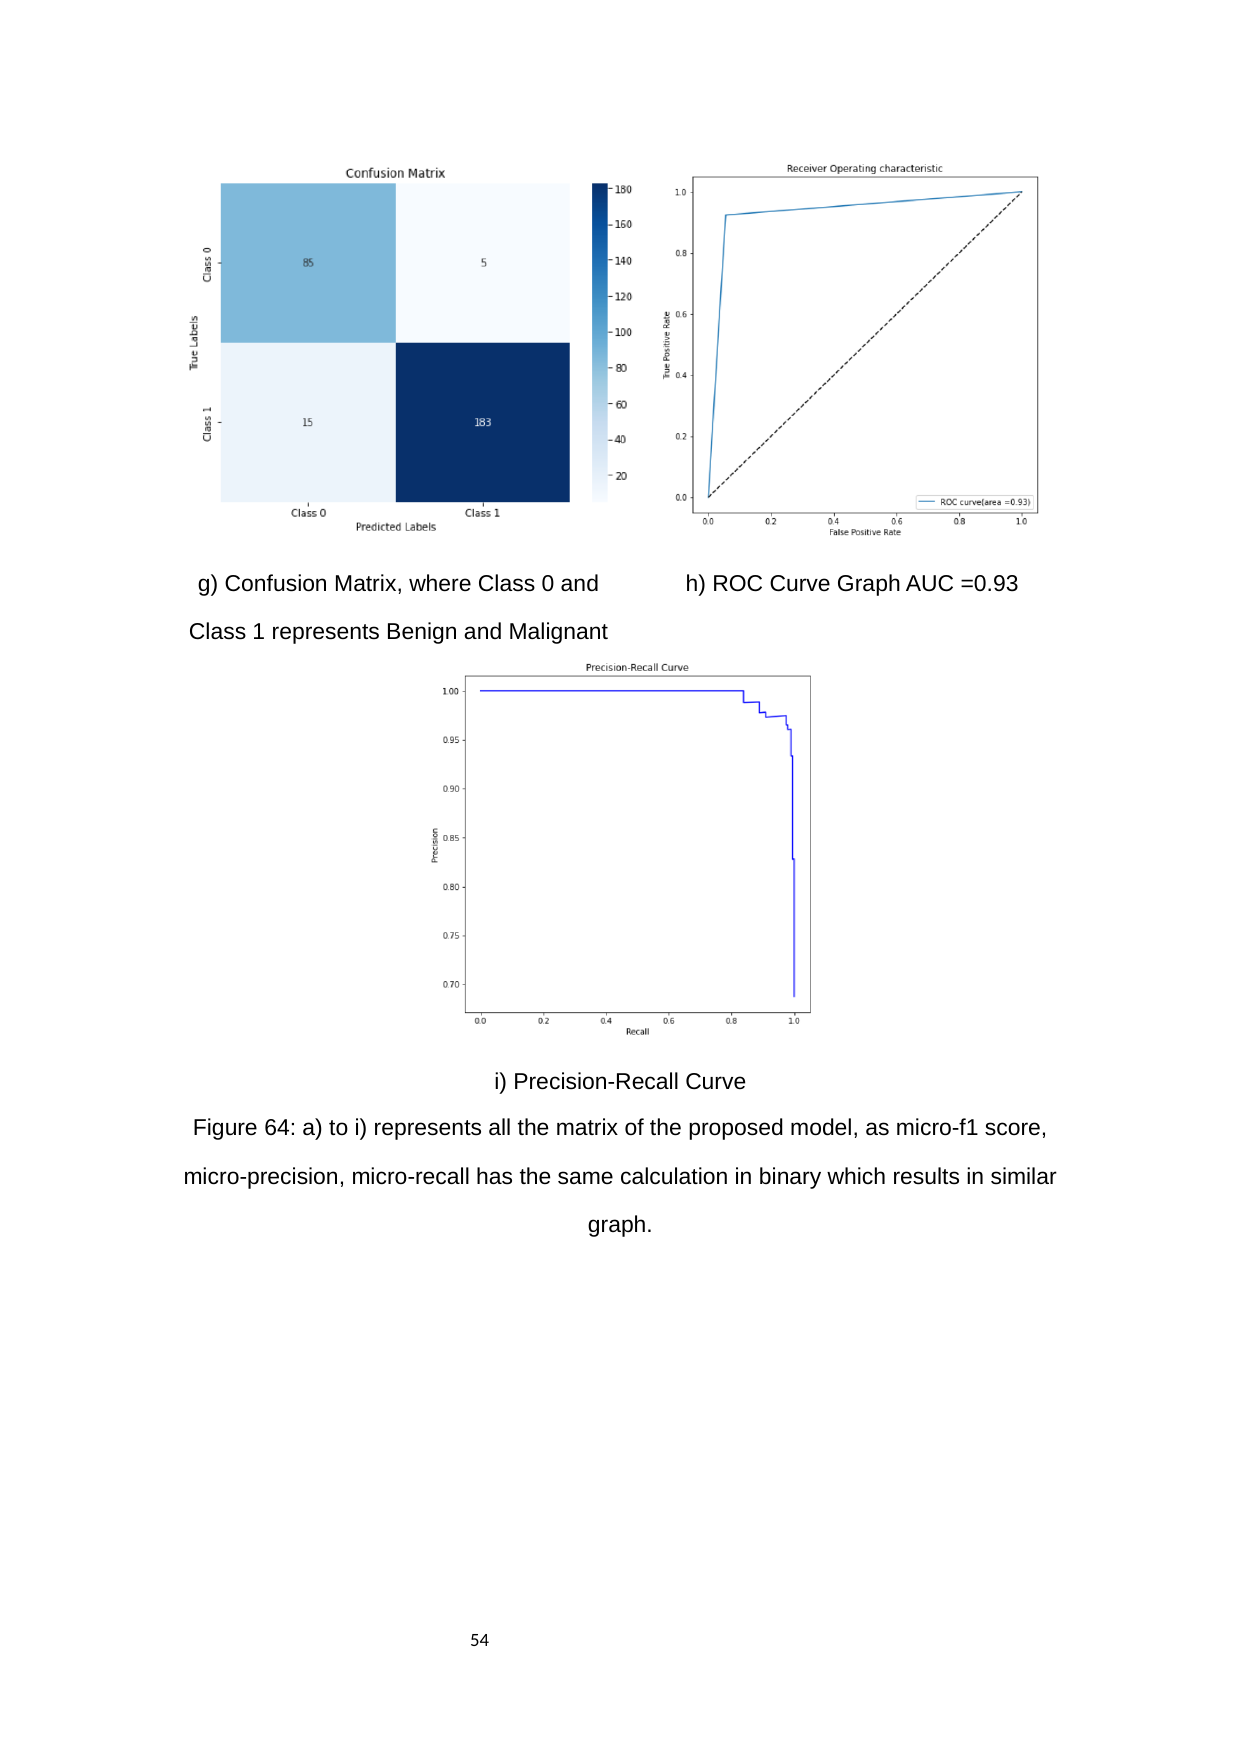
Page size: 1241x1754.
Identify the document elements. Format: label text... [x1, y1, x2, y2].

picture [177, 163, 637, 539]
table_cell [631, 163, 1073, 566]
table_cell [167, 163, 629, 566]
picture [425, 661, 815, 1037]
table_cell [167, 661, 1073, 1064]
picture [661, 163, 1043, 539]
table_cell i) Precision-Recall Curve [167, 1065, 1073, 1110]
table_cell Figure 64: a) to i) represents all the matrix of the proposed model, as micro-f1 score, micro-precision, micro-recall has the same calculation in binary which results in similar graph. [167, 1111, 1073, 1253]
table_cell g) Confusion Matrix, where Class 0 and Class 1 represents Benign and Malignant [167, 567, 629, 660]
table_cell h) ROC Curve Graph AUC =0.93 [631, 567, 1073, 660]
